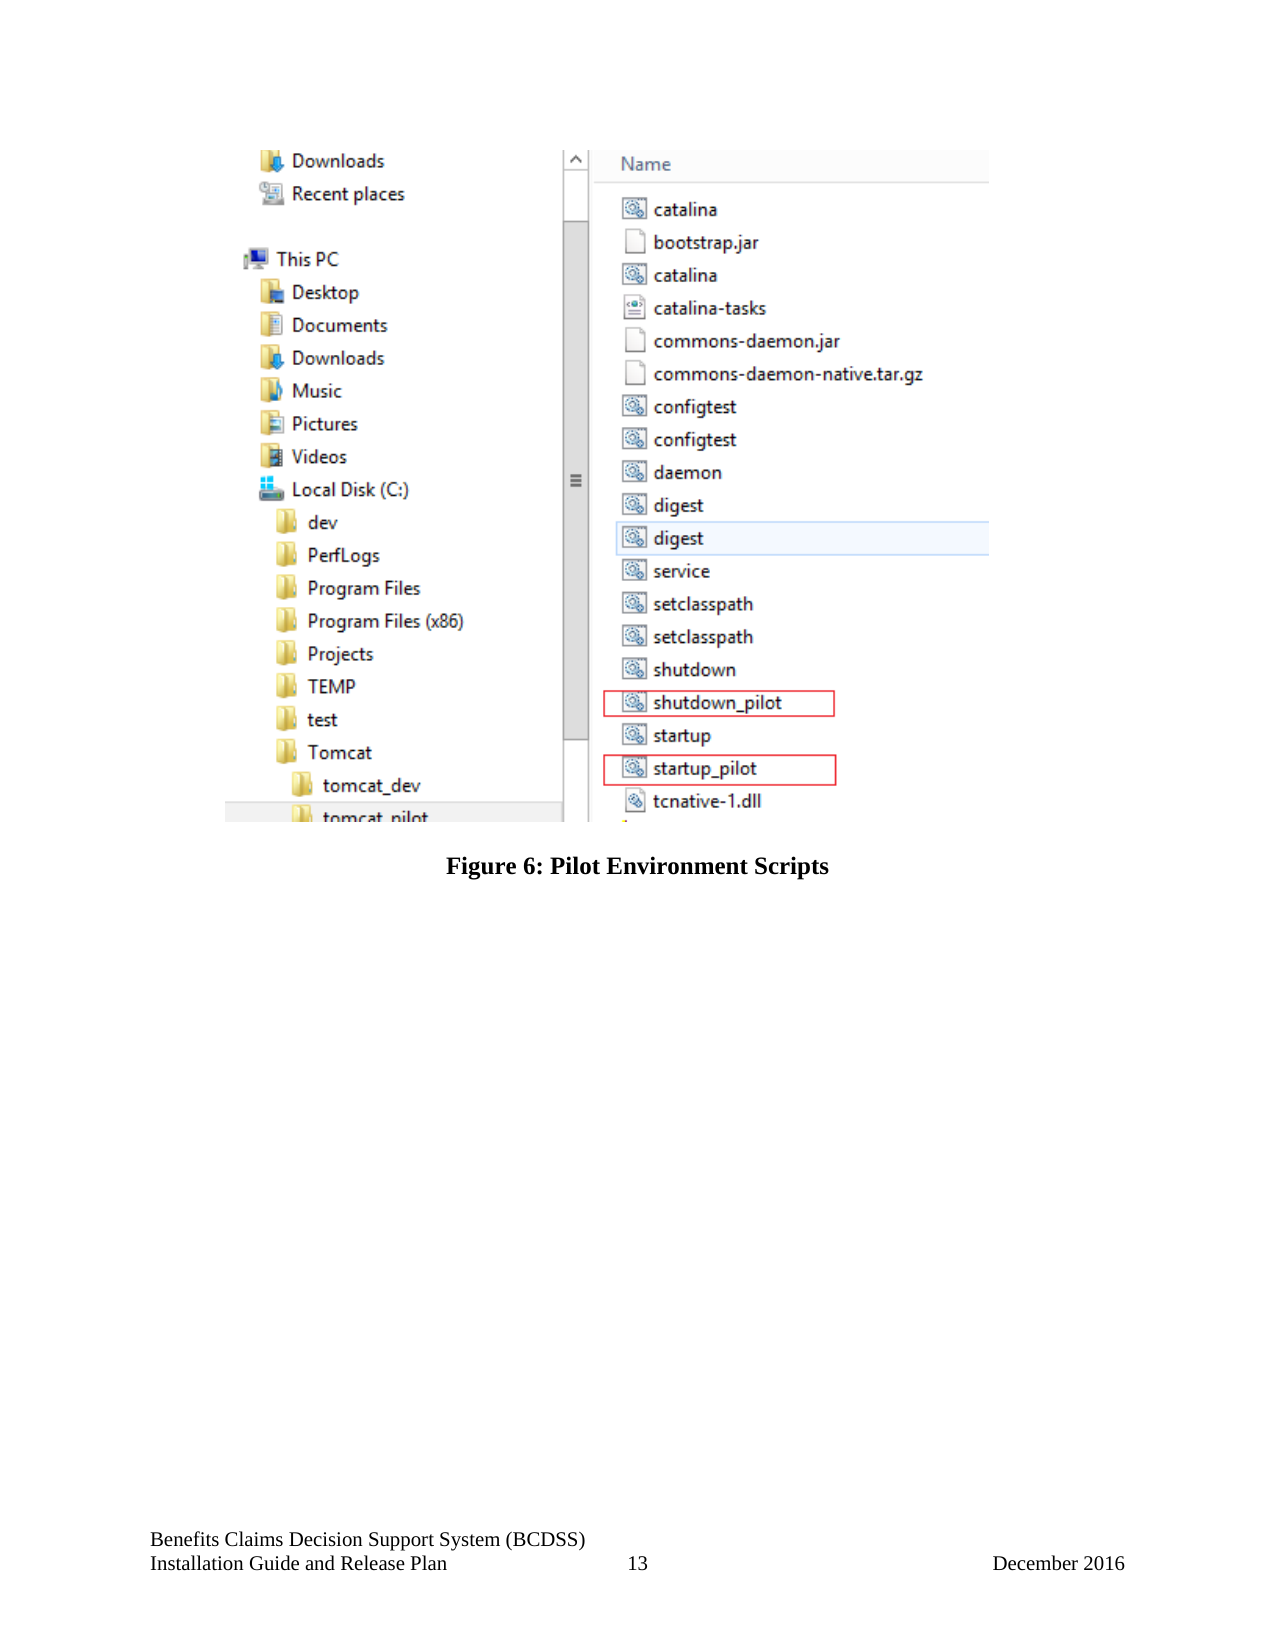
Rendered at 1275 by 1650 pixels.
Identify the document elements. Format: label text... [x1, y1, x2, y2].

text Figure 6: Pilot Environment Scripts [150, 851, 1125, 880]
picture [225, 150, 989, 822]
